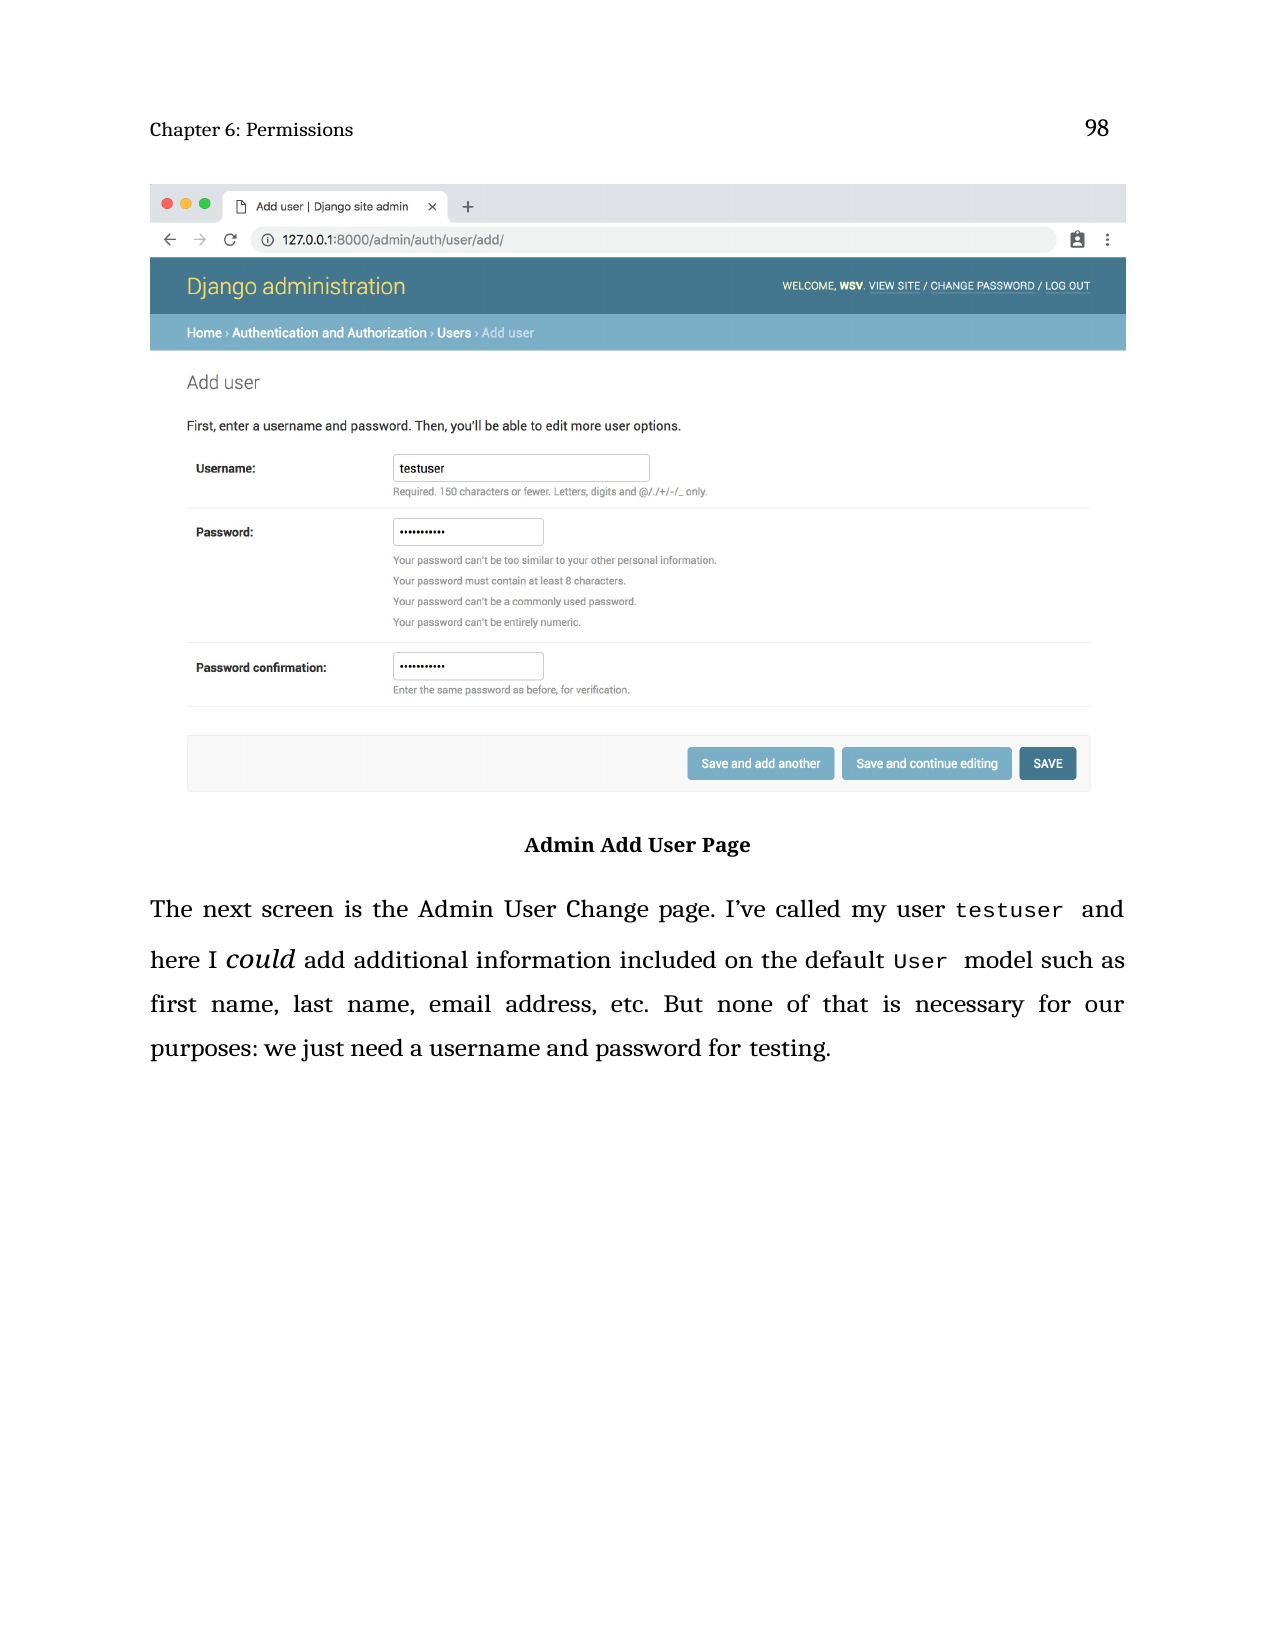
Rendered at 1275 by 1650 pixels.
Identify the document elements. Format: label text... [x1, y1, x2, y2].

picture [150, 184, 1126, 792]
text Admin Add User Page [128, 832, 1147, 859]
text The next screen is the Admin User Change page. I’ve called my user testuser and here I could add additional information included on the default User model such as first name, last name, email address, etc. But none of that is necessary for our purposes: we just need a username and password for testing. [150, 895, 1125, 1062]
